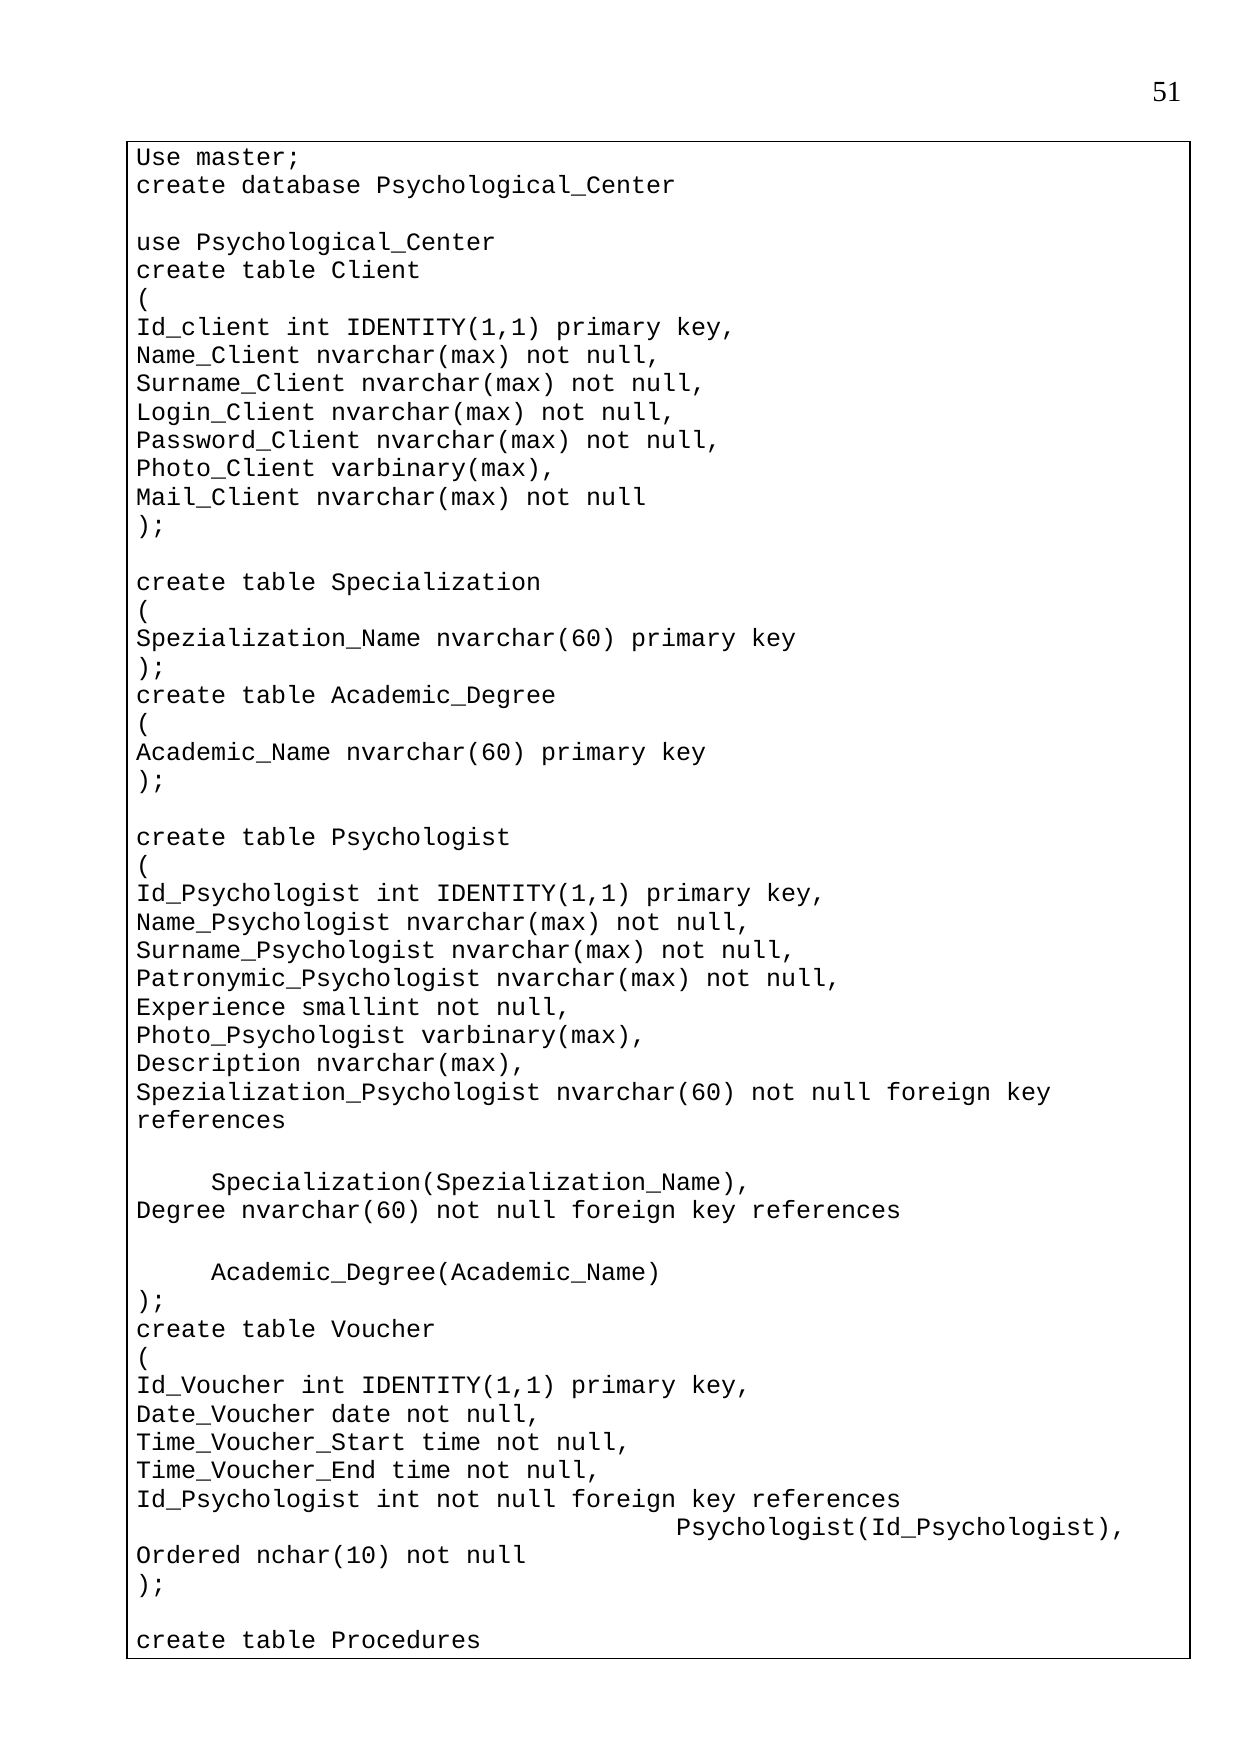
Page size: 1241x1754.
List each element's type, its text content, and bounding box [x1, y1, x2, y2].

text Academic_Name nvarchar(60) primary key [136, 739, 1181, 767]
text ); [136, 1288, 1181, 1316]
text use Psychological_Center [136, 229, 1181, 257]
text ); [136, 1571, 1181, 1599]
text Date_Voucher date not null, [136, 1401, 1181, 1429]
text Spezialization_Psychologist nvarchar(60) not null foreign key references [136, 1079, 1181, 1136]
text ( [136, 286, 1181, 314]
text Patronymic_Psychologist nvarchar(max) not null, [136, 966, 1181, 994]
text create database Psychological_Center [136, 172, 1181, 201]
text ); [136, 654, 1181, 682]
text Id_Psychologist int IDENTITY(1,1) primary key, [136, 881, 1181, 909]
text ( [136, 597, 1181, 626]
text Time_Voucher_End time not null, [136, 1458, 1181, 1486]
text create table Specialization [136, 569, 1181, 597]
text create table Psychologist [136, 824, 1181, 852]
text Experience smallint not null, [136, 994, 1181, 1022]
text create table Academic_Degree [136, 682, 1181, 711]
text Id_Voucher int IDENTITY(1,1) primary key, [136, 1373, 1181, 1401]
text Description nvarchar(max), [136, 1051, 1181, 1079]
text Photo_Psychologist varbinary(max), [136, 1022, 1181, 1051]
text ); [136, 512, 1181, 541]
text Id_Psychologist int not null foreign key references [136, 1486, 1181, 1514]
text Academic_Degree(Academic_Name) [136, 1226, 1181, 1288]
text Degree nvarchar(60) not null foreign key references [136, 1198, 1181, 1226]
text Time_Voucher_Start time not null, [136, 1429, 1181, 1458]
text Surname_Psychologist nvarchar(max) not null, [136, 937, 1181, 966]
text Mail_Client nvarchar(max) not null [136, 484, 1181, 512]
text Name_Psychologist nvarchar(max) not null, [136, 909, 1181, 937]
text Surname_Client nvarchar(max) not null, [136, 371, 1181, 399]
text create table Voucher [136, 1316, 1181, 1344]
text ( [136, 711, 1181, 739]
text create table Client [136, 257, 1181, 286]
text Id_client int IDENTITY(1,1) primary key, [136, 314, 1181, 342]
text Name_Client nvarchar(max) not null, [136, 342, 1181, 371]
text Photo_Client varbinary(max), [136, 456, 1181, 484]
text Psychologist(Id_Psychologist), [136, 1514, 1181, 1543]
text ); [136, 767, 1181, 796]
text Ordered nchar(10) not null [136, 1543, 1181, 1571]
text Password_Client nvarchar(max) not null, [136, 427, 1181, 456]
text create table Procedures [128, 1625, 1189, 1658]
text Specialization(Spezialization_Name), [136, 1136, 1181, 1198]
text Use master; [128, 142, 1189, 172]
text Spezialization_Name nvarchar(60) primary key [136, 626, 1181, 654]
text ( [136, 1344, 1181, 1373]
text ( [136, 852, 1181, 881]
text Login_Client nvarchar(max) not null, [136, 399, 1181, 427]
